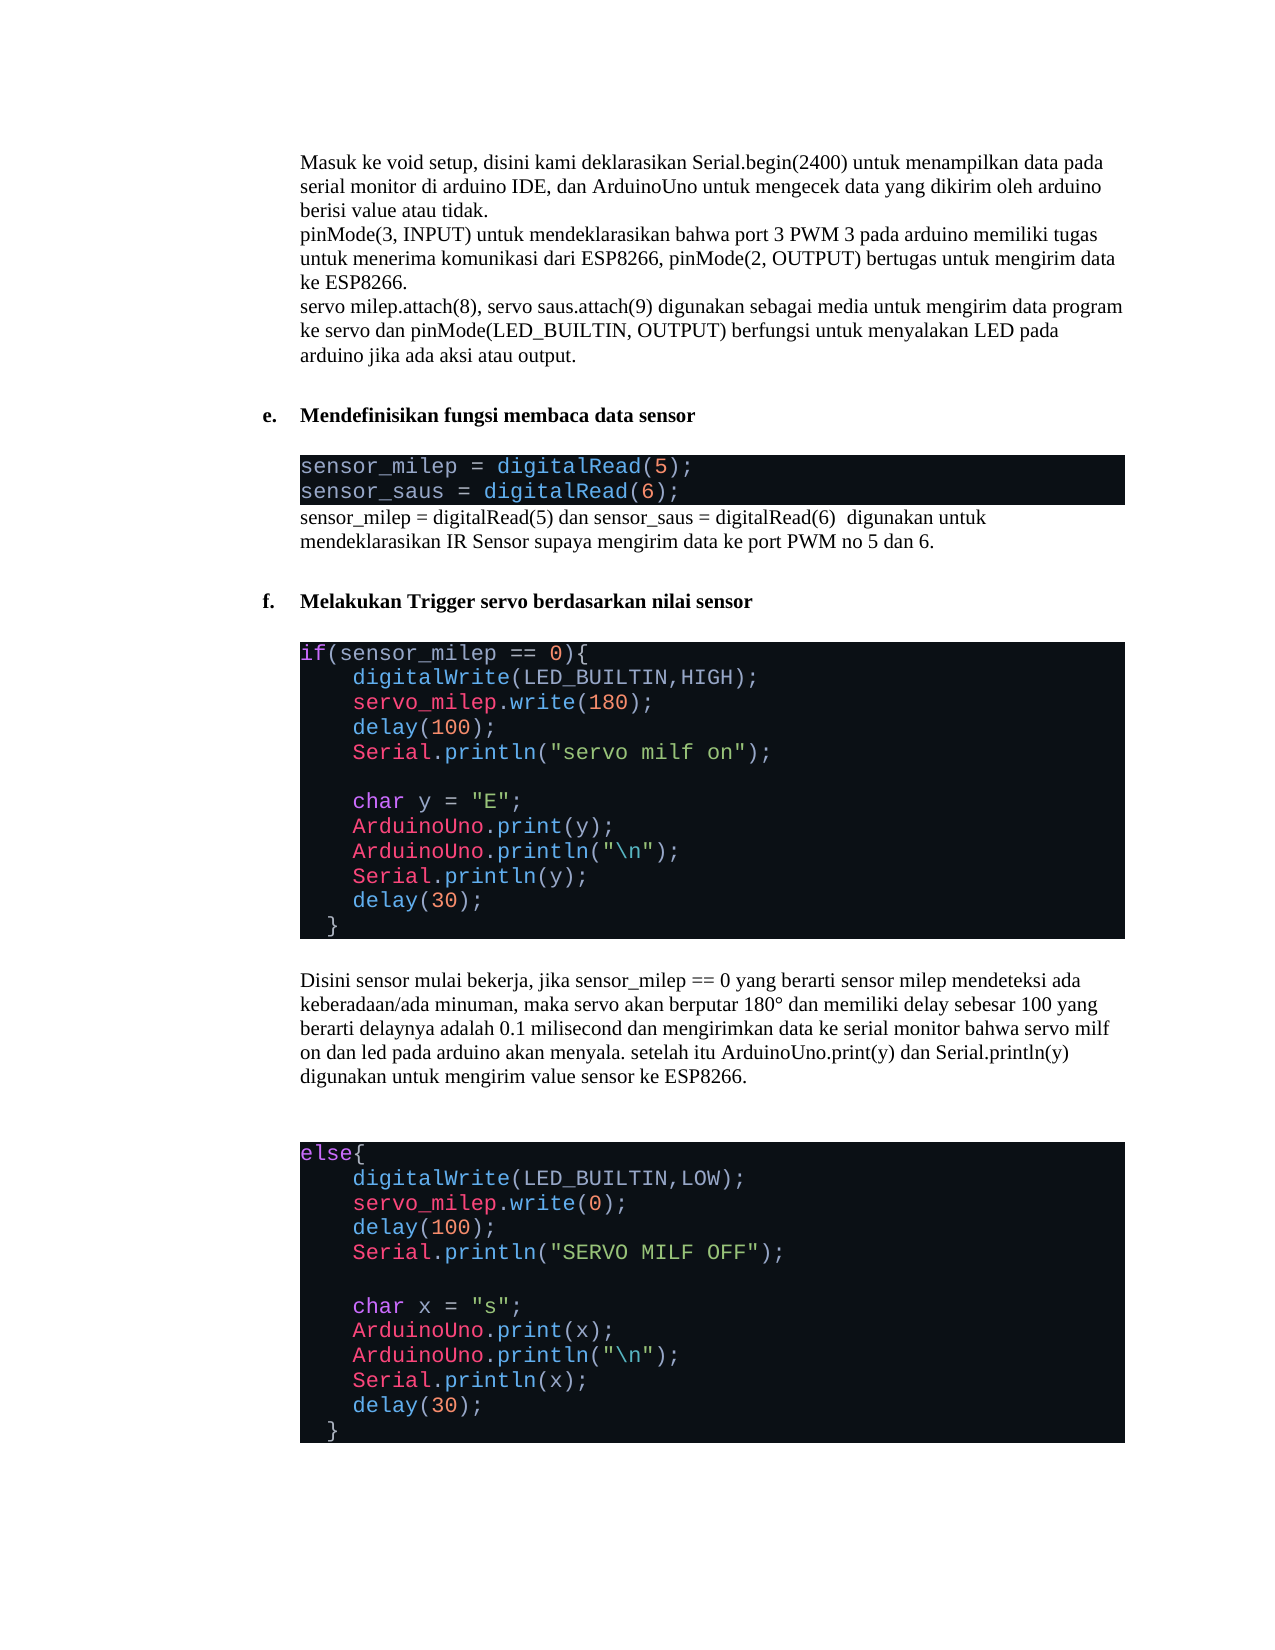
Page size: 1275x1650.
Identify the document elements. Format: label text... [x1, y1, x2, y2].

text digitalWrite(LED_BUILTIN,LOW); [300, 1167, 1125, 1192]
text delay(30); [300, 1394, 1125, 1419]
text Disini sensor mulai bekerja, jika sensor_milep == 0 yang berarti sensor milep mendeteksi ada keberadaan/ada minuman, maka servo akan berputar 180° dan memiliki delay sebesar 100 yang berarti delaynya adalah 0.1 milisecond dan mengirimkan data ke serial monitor bahwa servo milf on dan led pada arduino akan menyala. setelah itu ArduinoUno.print(y) dan Serial.println(y) digunakan untuk mengirim value sensor ke ESP8266. [300, 968, 1125, 1088]
text Masuk ke void setup, disini kami deklarasikan Serial.begin(2400) untuk menampilkan data pada serial monitor di arduino IDE, dan ArduinoUno untuk mengecek data yang dikirim oleh arduino berisi value atau tidak. [300, 150, 1125, 222]
text } [300, 914, 1125, 939]
text if(sensor_milep == 0){ [300, 642, 1125, 667]
text sensor_milep = digitalRead(5); [300, 455, 1125, 480]
text sensor_saus = digitalRead(6); [300, 480, 1125, 505]
text char y = "E"; [300, 791, 1125, 815]
text Serial.println(x); [300, 1369, 1125, 1394]
text char x = "s"; [300, 1295, 1125, 1319]
text delay(100); [300, 1216, 1125, 1241]
text servo milep.attach(8), servo saus.attach(9) digunakan sebagai media untuk mengirim data program ke servo dan pinMode(LED_BUILTIN, OUTPUT) berfungsi untuk menyalakan LED pada arduino jika ada aksi atau output. [300, 294, 1125, 367]
text Serial.println(y); [300, 865, 1125, 890]
text sensor_milep = digitalRead(5) dan sensor_saus = digitalRead(6) digunakan untuk mendeklarasikan IR Sensor supaya mengirim data ke port PWM no 5 dan 6. [300, 505, 1125, 553]
text digitalWrite(LED_BUILTIN,HIGH); [300, 667, 1125, 691]
text delay(100); [300, 716, 1125, 741]
text Serial.println("SERVO MILF OFF"); [300, 1241, 1125, 1266]
text pinMode(3, INPUT) untuk mendeklarasikan bahwa port 3 PWM 3 pada arduino memiliki tugas untuk menerima komunikasi dari ESP8266, pinMode(2, OUTPUT) bertugas untuk mengirim data ke ESP8266. [300, 222, 1125, 294]
text delay(30); [300, 890, 1125, 914]
text } [300, 1419, 1125, 1443]
list Mendefinisikan fungsi membaca data sensor [262, 403, 1125, 427]
text servo_milep.write(0); [300, 1192, 1125, 1216]
text ArduinoUno.print(y); [300, 815, 1125, 840]
list Melakukan Trigger servo berdasarkan nilai sensor [262, 589, 1125, 613]
text Serial.println("servo milf on"); [300, 741, 1125, 766]
text servo_milep.write(180); [300, 691, 1125, 716]
text ArduinoUno.print(x); [300, 1319, 1125, 1344]
text ArduinoUno.println("\n"); [300, 1344, 1125, 1369]
text ArduinoUno.println("\n"); [300, 840, 1125, 865]
text else{ [300, 1142, 1125, 1167]
